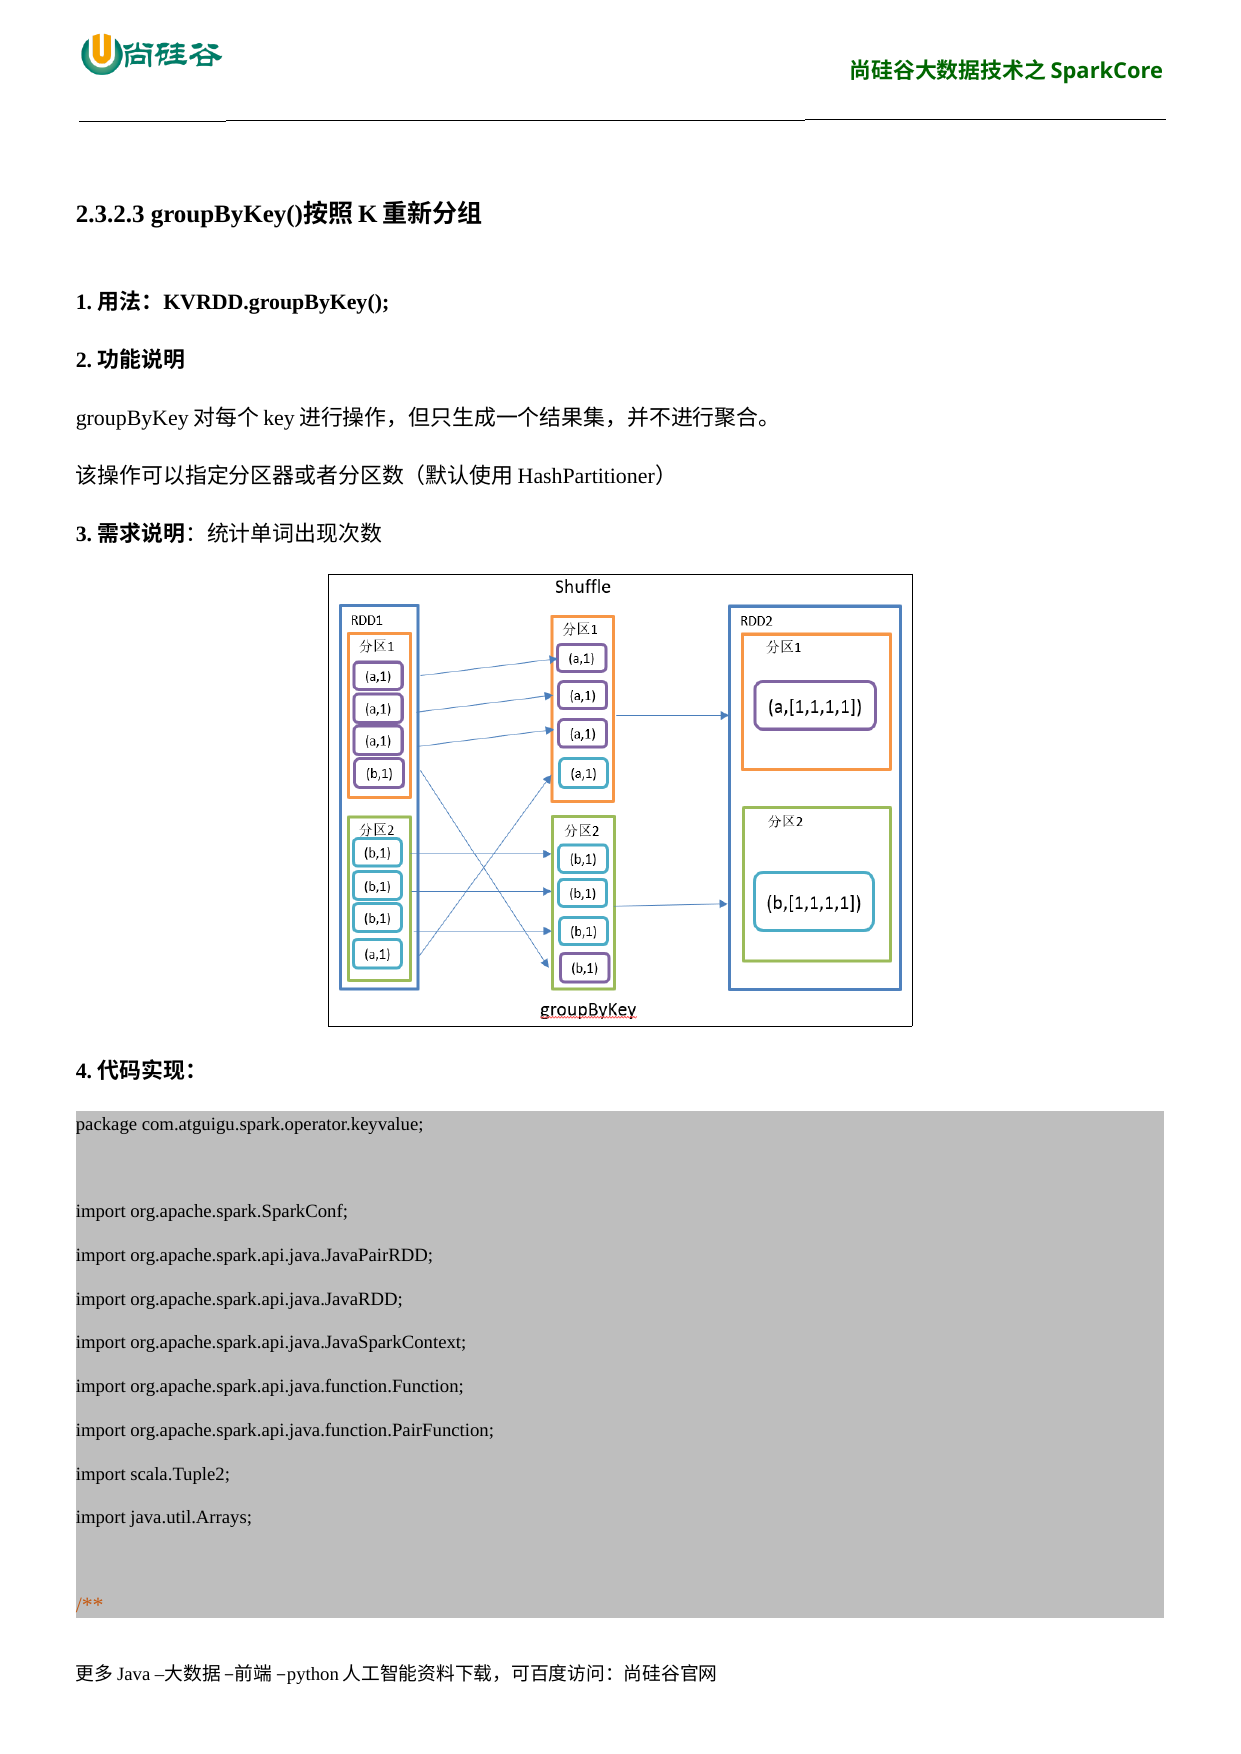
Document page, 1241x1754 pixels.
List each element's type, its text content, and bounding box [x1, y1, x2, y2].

text 2.3.2.3 groupByKey()按照K重新分组 [76, 179, 1164, 244]
text /** [76, 1592, 1164, 1618]
text import org.apache.spark.api.java.function.PairFunction; [76, 1417, 1164, 1440]
text import org.apache.spark.SparkConf; [76, 1199, 1164, 1222]
text import org.apache.spark.api.java.JavaSparkContext; [76, 1330, 1164, 1353]
text import java.util.Arrays; [76, 1505, 1164, 1528]
text 4. 代码实现： [76, 1053, 1164, 1086]
text 2. 功能说明 [76, 341, 1164, 374]
text import scala.Tuple2; [76, 1461, 1164, 1484]
text 1. 用法：KVRDD.groupByKey(); [76, 283, 1164, 316]
text 3. 需求说明：统计单词出现次数 [76, 516, 1164, 548]
text 该操作可以指定分区器或者分区数（默认使用HashPartitioner） [76, 457, 1164, 490]
text import org.apache.spark.api.java.function.Function; [76, 1374, 1164, 1397]
text import org.apache.spark.api.java.JavaRDD; [76, 1286, 1164, 1309]
text package com.atguigu.spark.operator.keyvalue; [76, 1111, 1164, 1134]
text import org.apache.spark.api.java.JavaPairRDD; [76, 1242, 1164, 1265]
text groupByKey对每个key进行操作，但只生成一个结果集，并不进行聚合。 [76, 399, 1164, 432]
